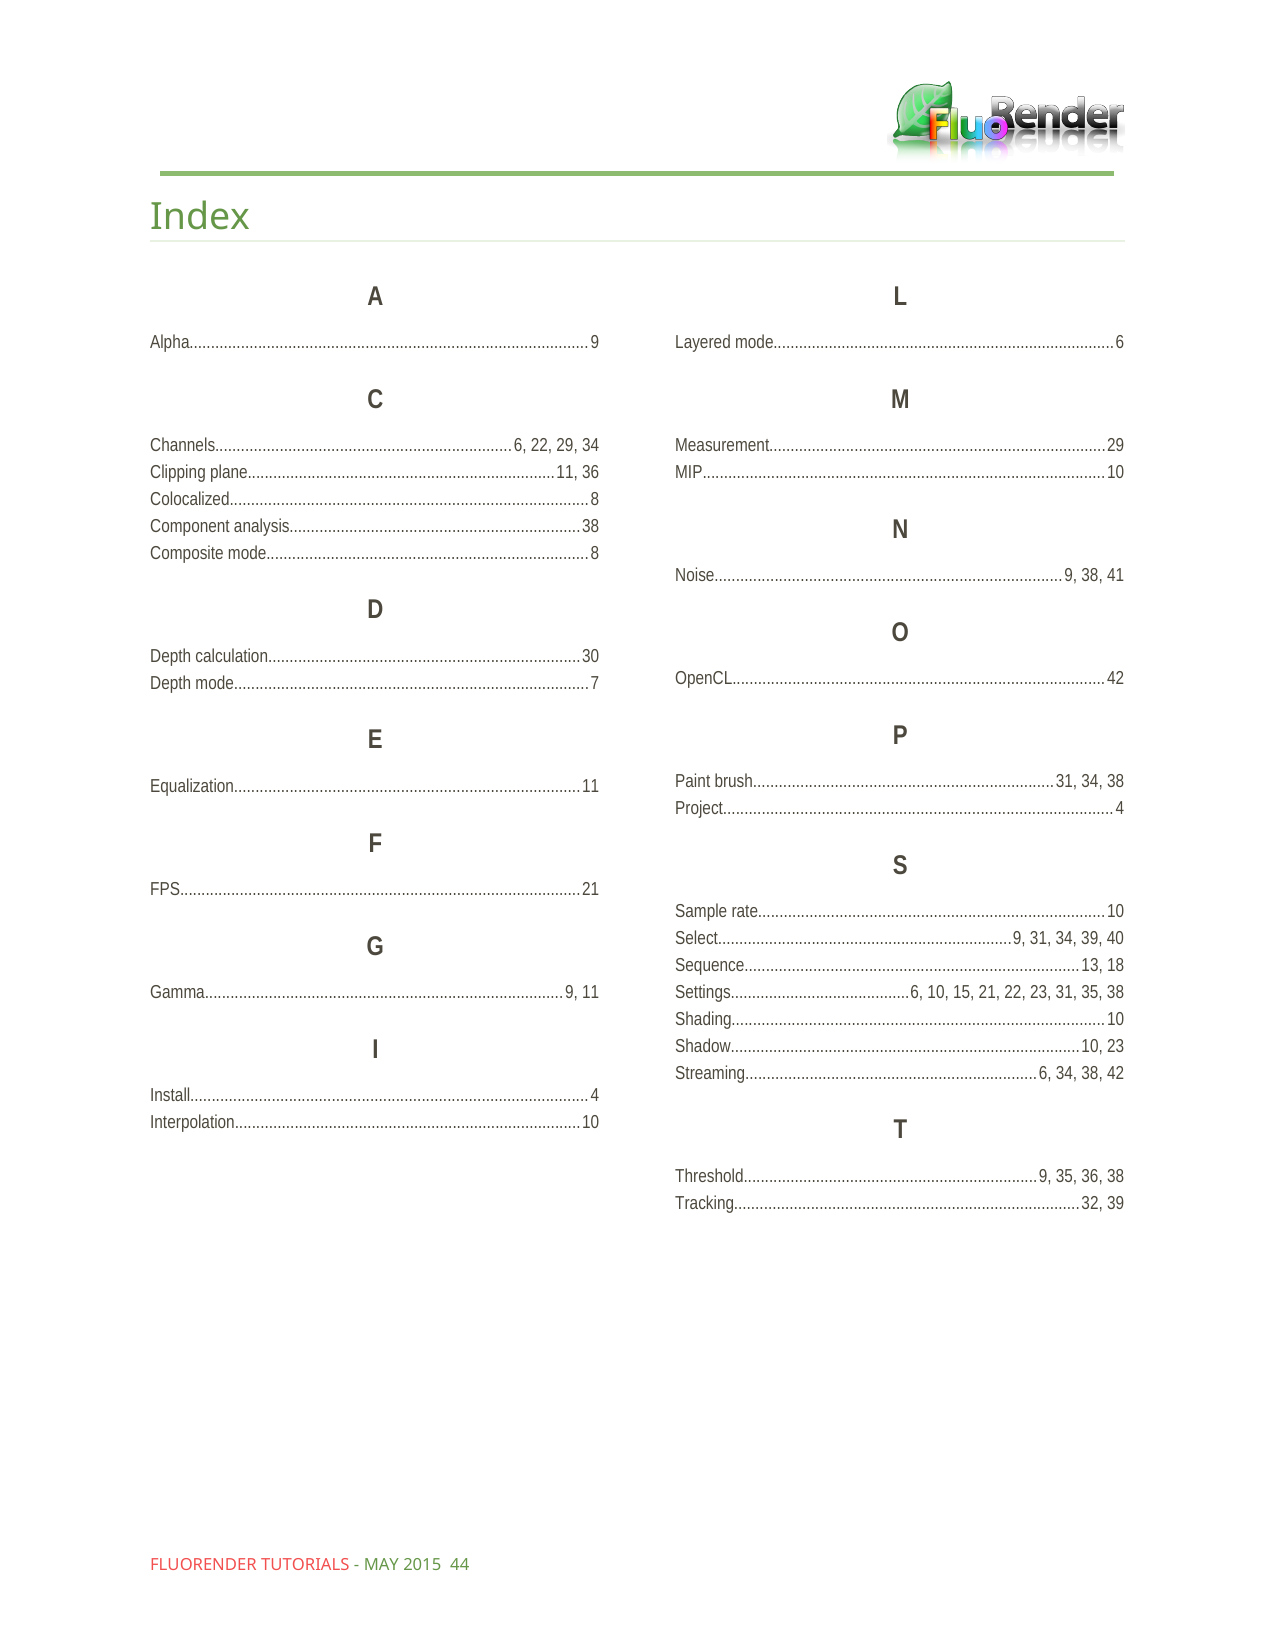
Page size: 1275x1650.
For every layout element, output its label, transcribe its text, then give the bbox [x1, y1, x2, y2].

subtitle M [675, 383, 1125, 414]
subtitle P [675, 719, 1125, 750]
text Tracking 32, 39 [675, 1192, 1125, 1213]
text Install 4 [150, 1084, 600, 1106]
text Depth mode 7 [150, 672, 600, 693]
text Alpha 9 [150, 331, 600, 353]
text Streaming 6, 34, 38, 42 [675, 1062, 1125, 1083]
subtitle G [150, 930, 600, 961]
subtitle N [675, 513, 1125, 544]
text Layered mode 6 [675, 331, 1125, 353]
text Equalization 11 [150, 775, 600, 796]
subtitle F [150, 827, 600, 858]
subtitle O [675, 616, 1125, 647]
text Sample rate 10 [675, 900, 1125, 922]
text OpenCL 42 [675, 667, 1125, 689]
subtitle C [150, 383, 600, 414]
subtitle S [675, 849, 1125, 880]
text Shading 10 [675, 1008, 1125, 1029]
text Channels 6, 22, 29, 34 [150, 434, 600, 456]
subtitle A [150, 280, 600, 311]
text Interpolation 10 [150, 1111, 600, 1133]
text Component analysis 38 [150, 515, 600, 536]
text FPS 21 [150, 878, 600, 899]
subtitle L [675, 280, 1125, 311]
subtitle I [150, 1033, 600, 1064]
text Threshold 9, 35, 36, 38 [675, 1165, 1125, 1186]
picture [887, 75, 1125, 165]
text Paint brush 31, 34, 38 [675, 770, 1125, 792]
subtitle D [150, 593, 600, 624]
text Project 4 [675, 797, 1125, 819]
text Shadow 10, 23 [675, 1035, 1125, 1056]
text Measurement 29 [675, 434, 1125, 456]
text Noise 9, 38, 41 [675, 564, 1125, 586]
text Clipping plane 11, 36 [150, 461, 600, 483]
text Settings 6, 10, 15, 21, 22, 23, 31, 35, 38 [675, 981, 1125, 1003]
subtitle E [150, 723, 600, 754]
text Depth calculation 30 [150, 645, 600, 666]
subtitle Index [150, 189, 1125, 240]
text Gamma 9, 11 [150, 981, 600, 1003]
text MIP 10 [675, 461, 1125, 483]
text Sequence 13, 18 [675, 954, 1125, 976]
text Composite mode 8 [150, 542, 600, 563]
subtitle T [675, 1113, 1125, 1144]
text Select 9, 31, 34, 39, 40 [675, 927, 1125, 949]
text Colocalized 8 [150, 488, 600, 509]
